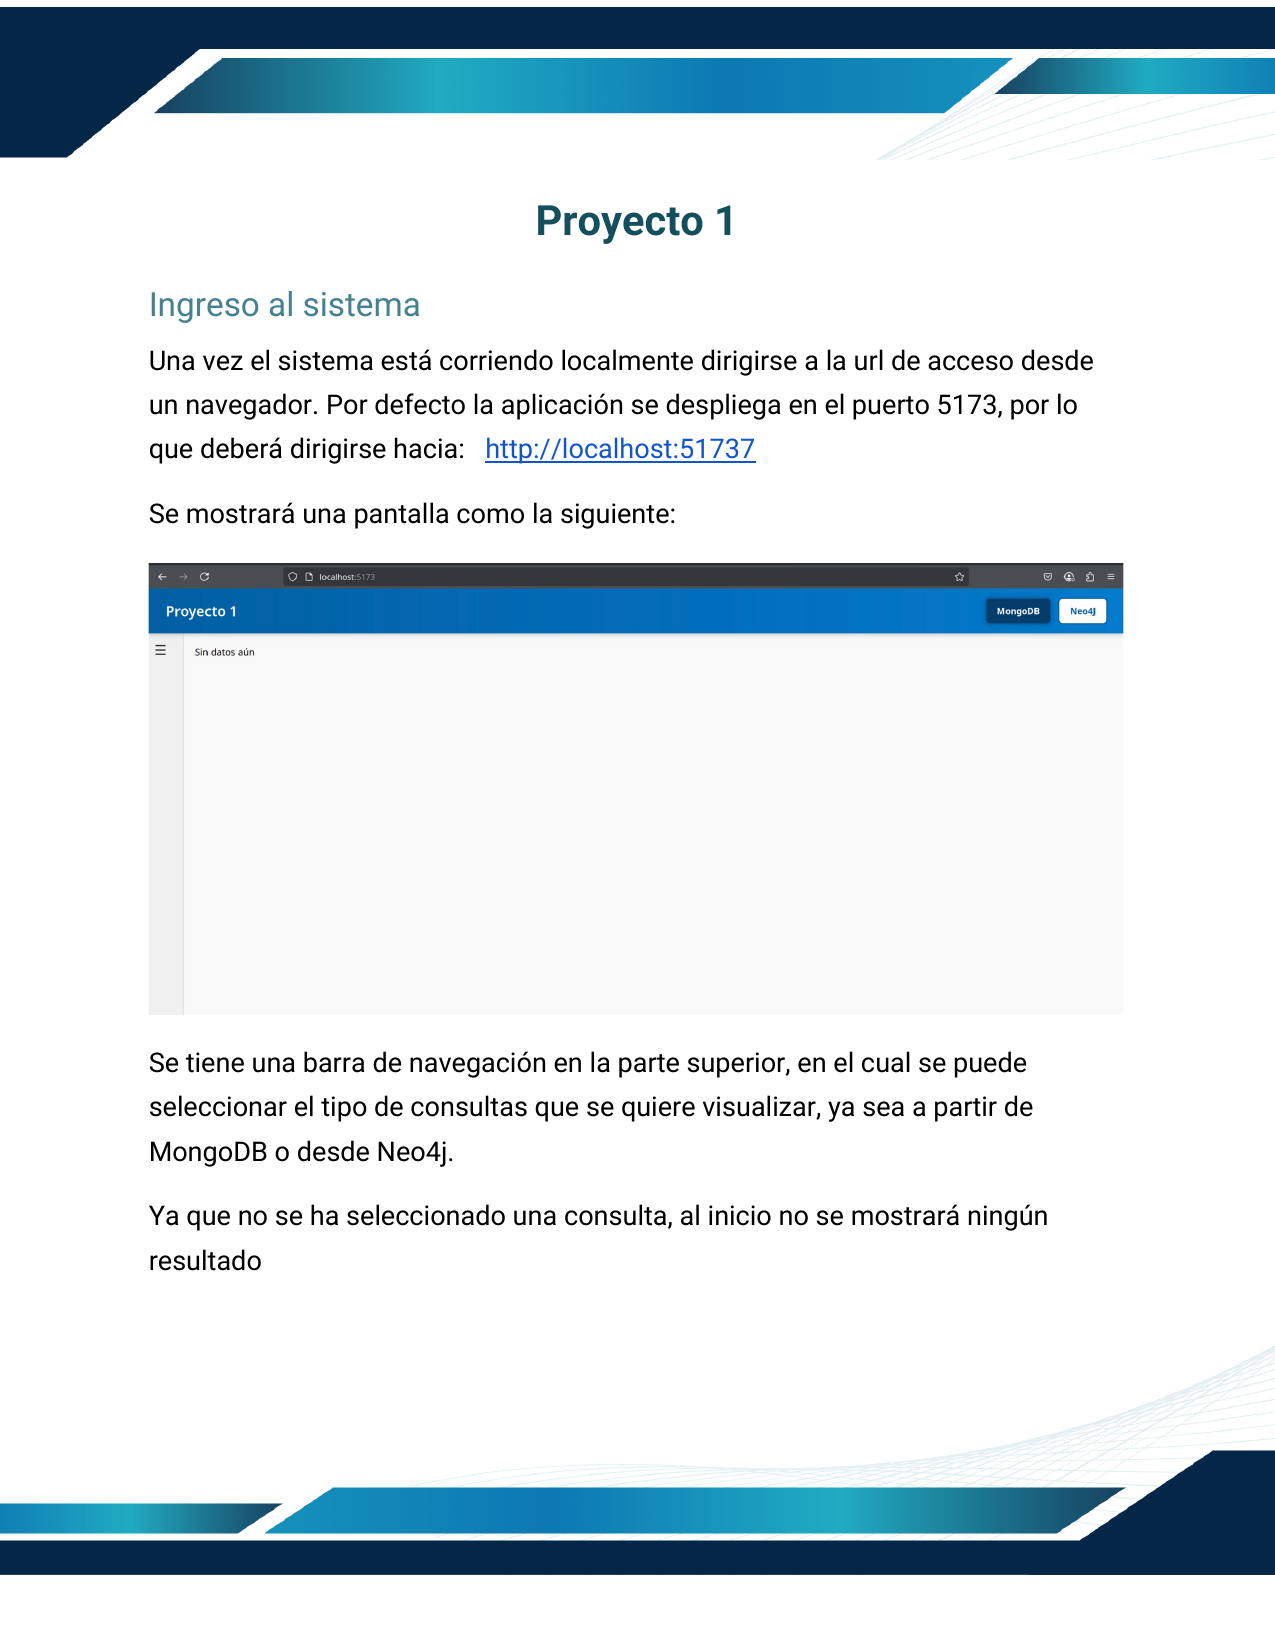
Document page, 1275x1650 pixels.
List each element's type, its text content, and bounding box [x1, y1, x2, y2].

text Se tiene una barra de navegación en la parte superior, en el cual se puede seleccionar el tipo de consultas que se quiere visualizar, ya sea a partir de MongoDB o desde Neo4j. [148, 1048, 1125, 1168]
picture [0, 1346, 1275, 1575]
subtitle Proyecto 1 [148, 127, 1125, 246]
subtitle Ingreso al sistema [148, 286, 1125, 325]
text Se mostrará una pantalla como la siguiente: [148, 499, 1125, 530]
text Una vez el sistema está corriendo localmente dirigirse a la url de acceso desde un navegador. Por defecto la aplicación se despliega en el puerto 5173, por lo que deberá dirigirse hacia: http://localhost:51737 [148, 346, 1125, 466]
picture [148, 563, 1124, 1015]
picture [0, 7, 1275, 160]
text Ya que no se ha seleccionado una consulta, al inicio no se mostrará ningún resultado [148, 1201, 1125, 1277]
